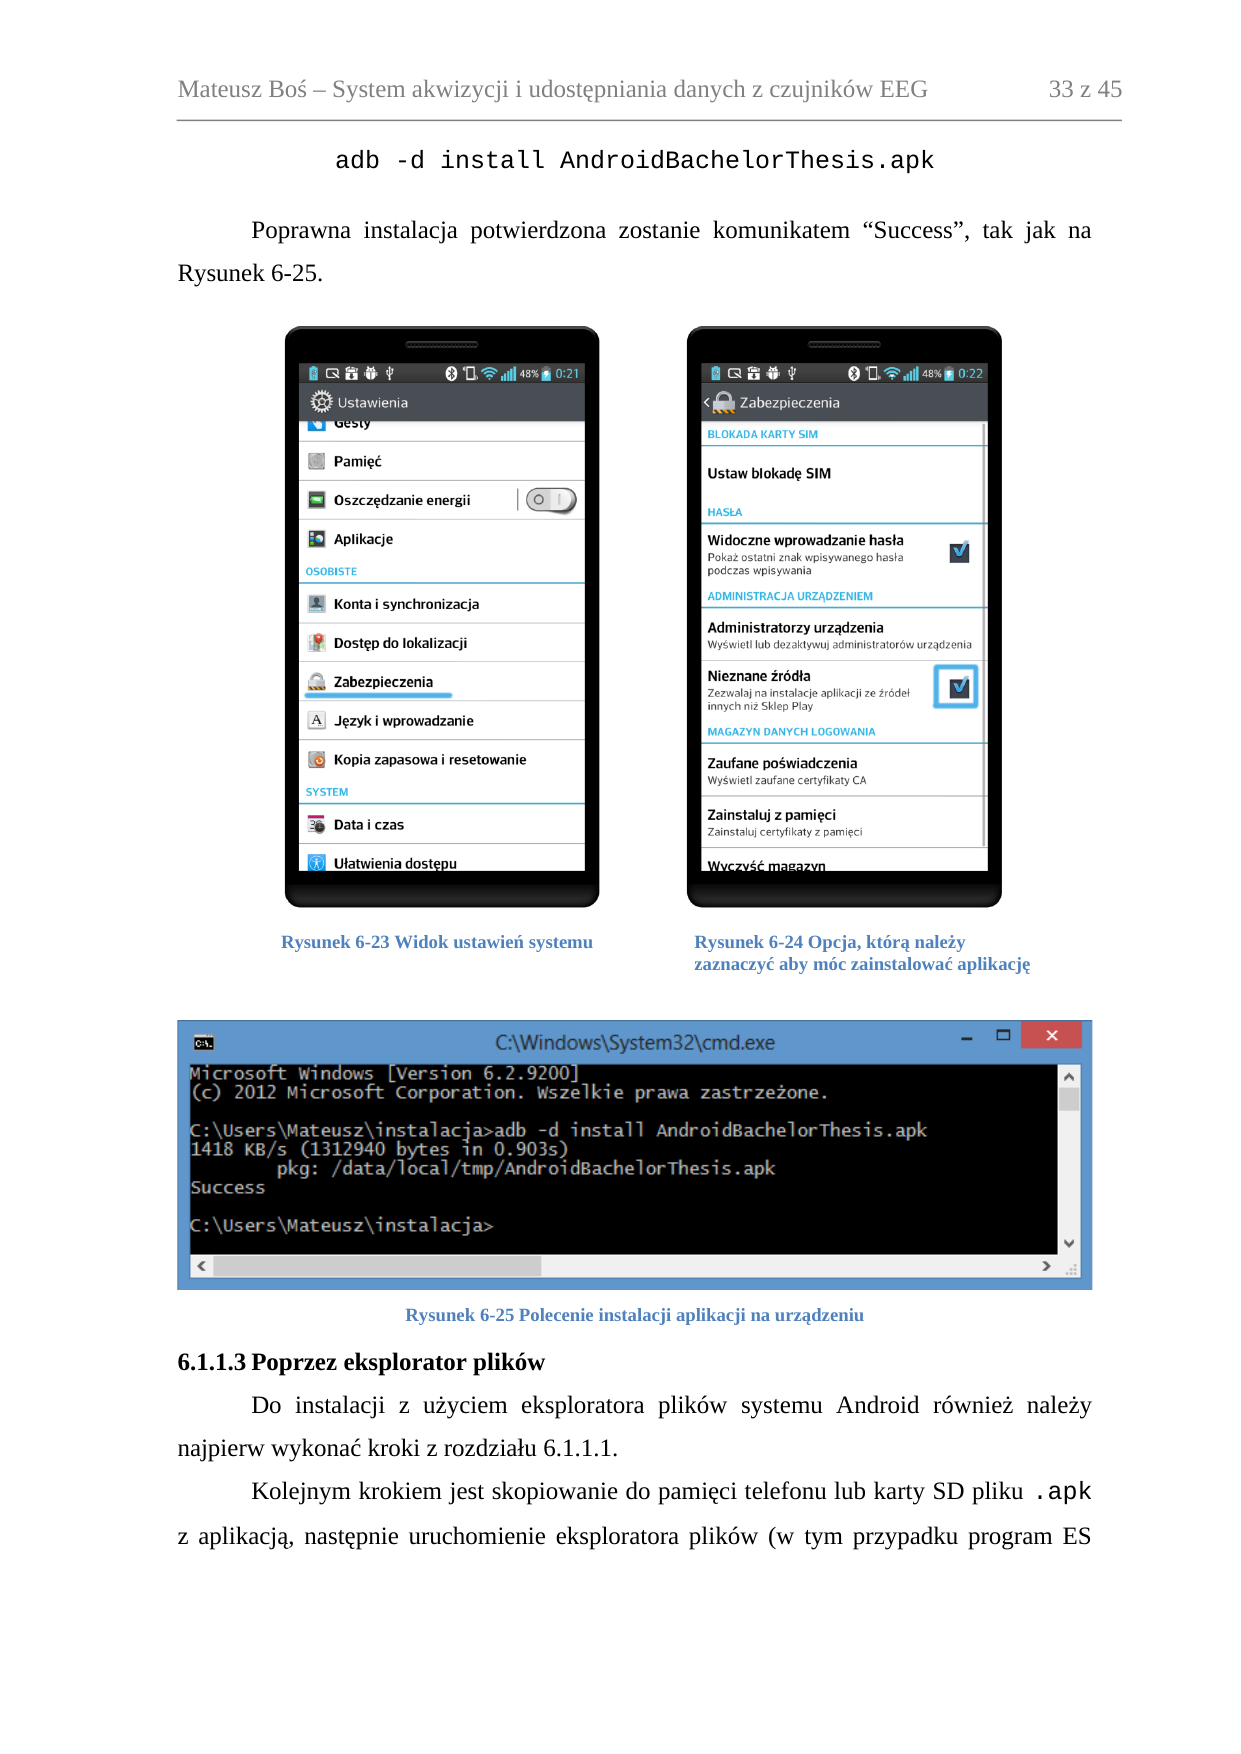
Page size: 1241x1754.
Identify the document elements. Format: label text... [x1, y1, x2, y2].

subtitle Poprzez eksplorator plików [177, 1347, 1092, 1375]
picture [685, 326, 1003, 917]
text adb -d install AndroidBachelorThesis.apk [177, 148, 1092, 176]
picture [281, 326, 604, 917]
text Do instalacji z użyciem eksploratora plików systemu Android również należy najpierw wykonać kroki z rozdziału 6.1.1.1. [177, 1390, 1092, 1462]
picture [177, 1020, 1093, 1290]
